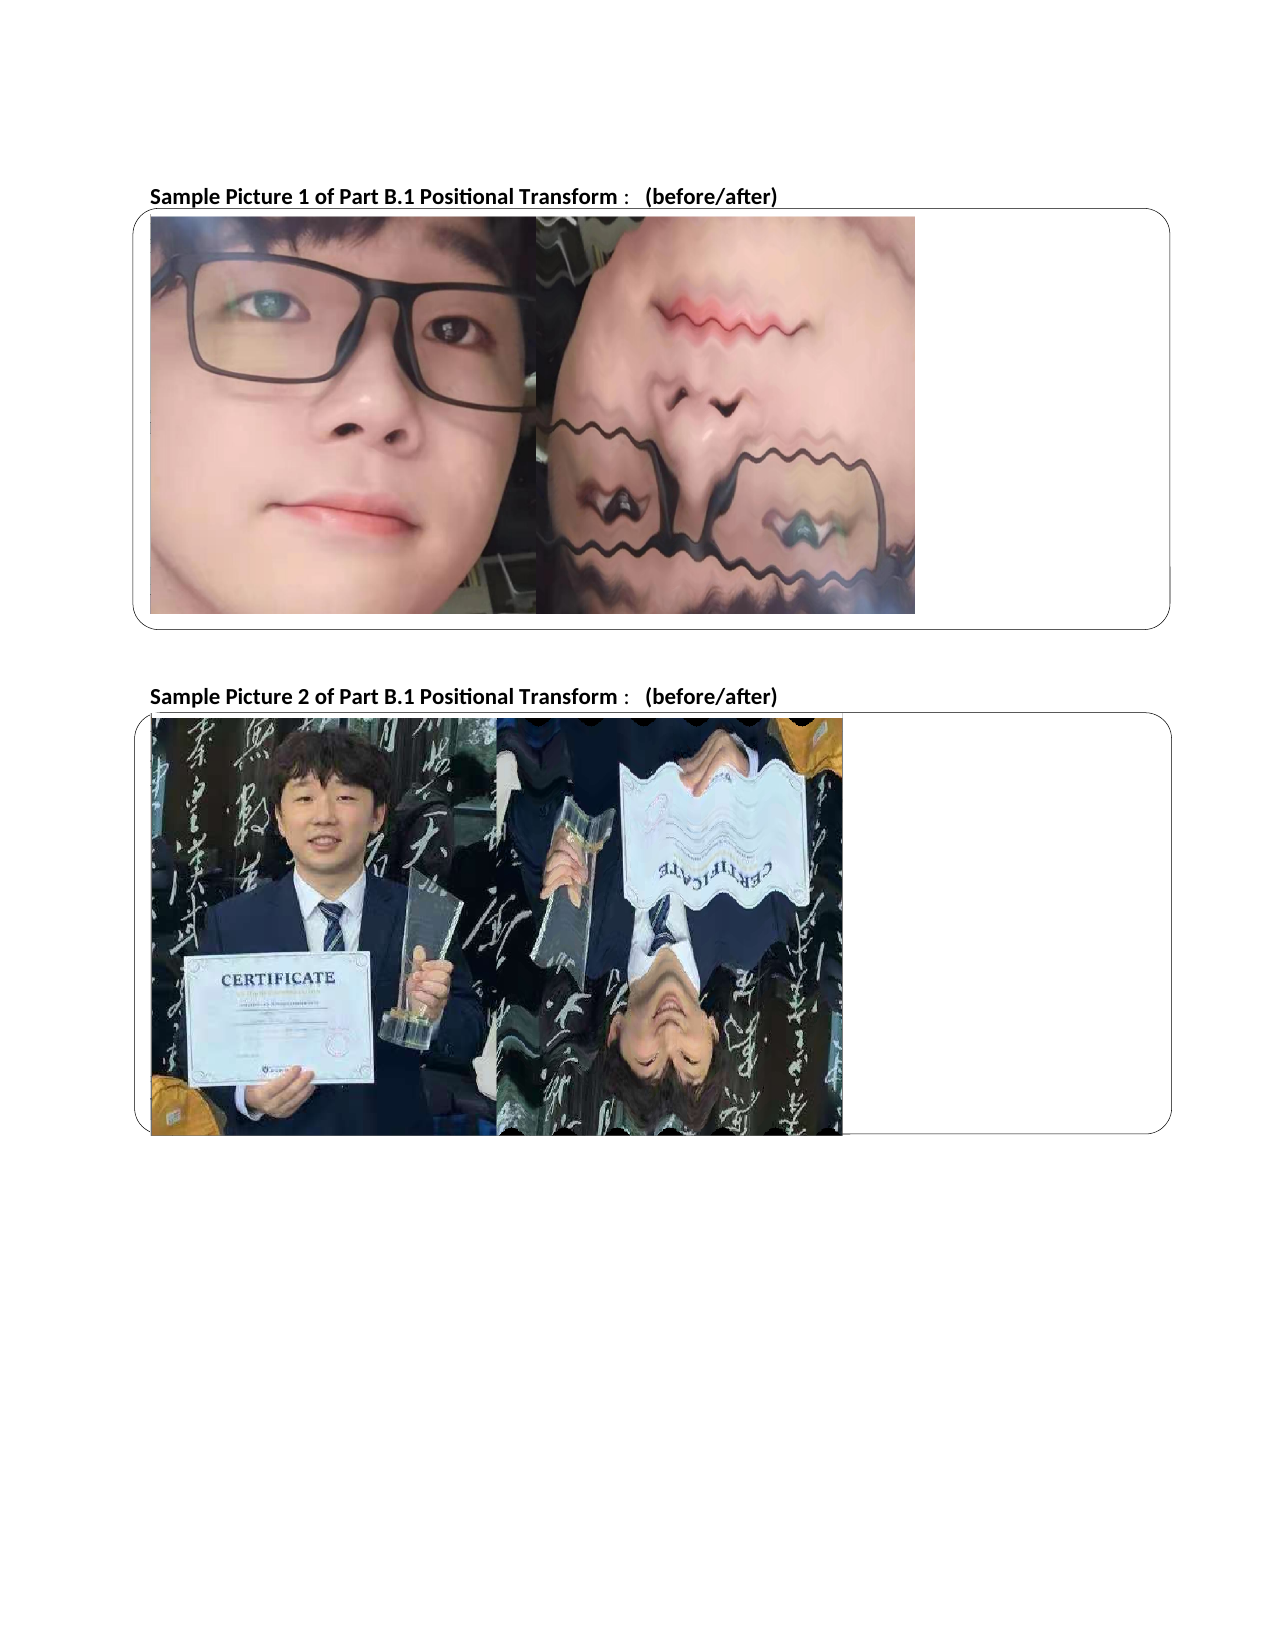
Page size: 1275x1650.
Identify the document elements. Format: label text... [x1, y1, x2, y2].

picture [150, 214, 915, 614]
text Sample Picture 2 of Part B.1 Positional Transform : (before/after) [150, 682, 1125, 710]
text Sample Picture 1 of Part B.1 Positional Transform : (before/after) [150, 182, 1125, 210]
picture [150, 713, 843, 1136]
